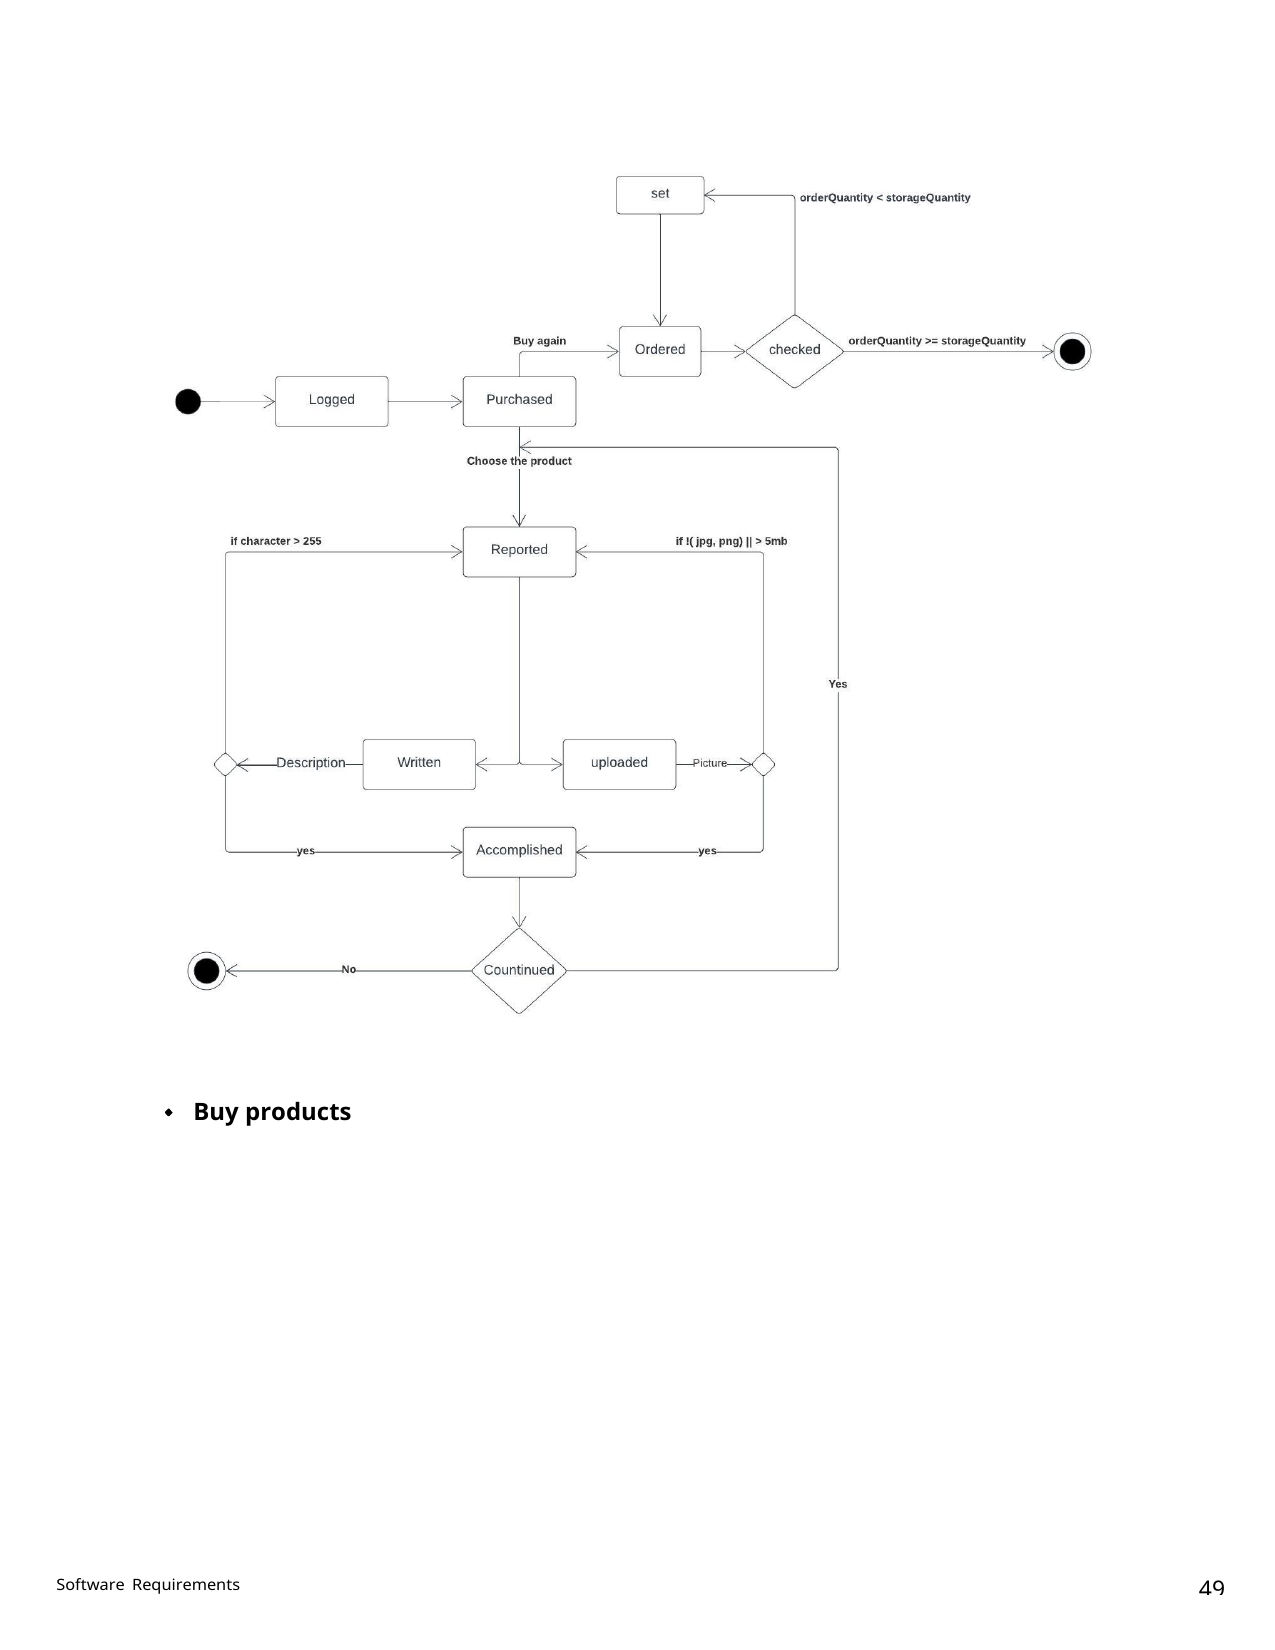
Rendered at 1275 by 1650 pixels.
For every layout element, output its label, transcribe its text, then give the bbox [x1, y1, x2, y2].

text Buy products [193, 1095, 1137, 1128]
picture [170, 172, 1096, 1017]
